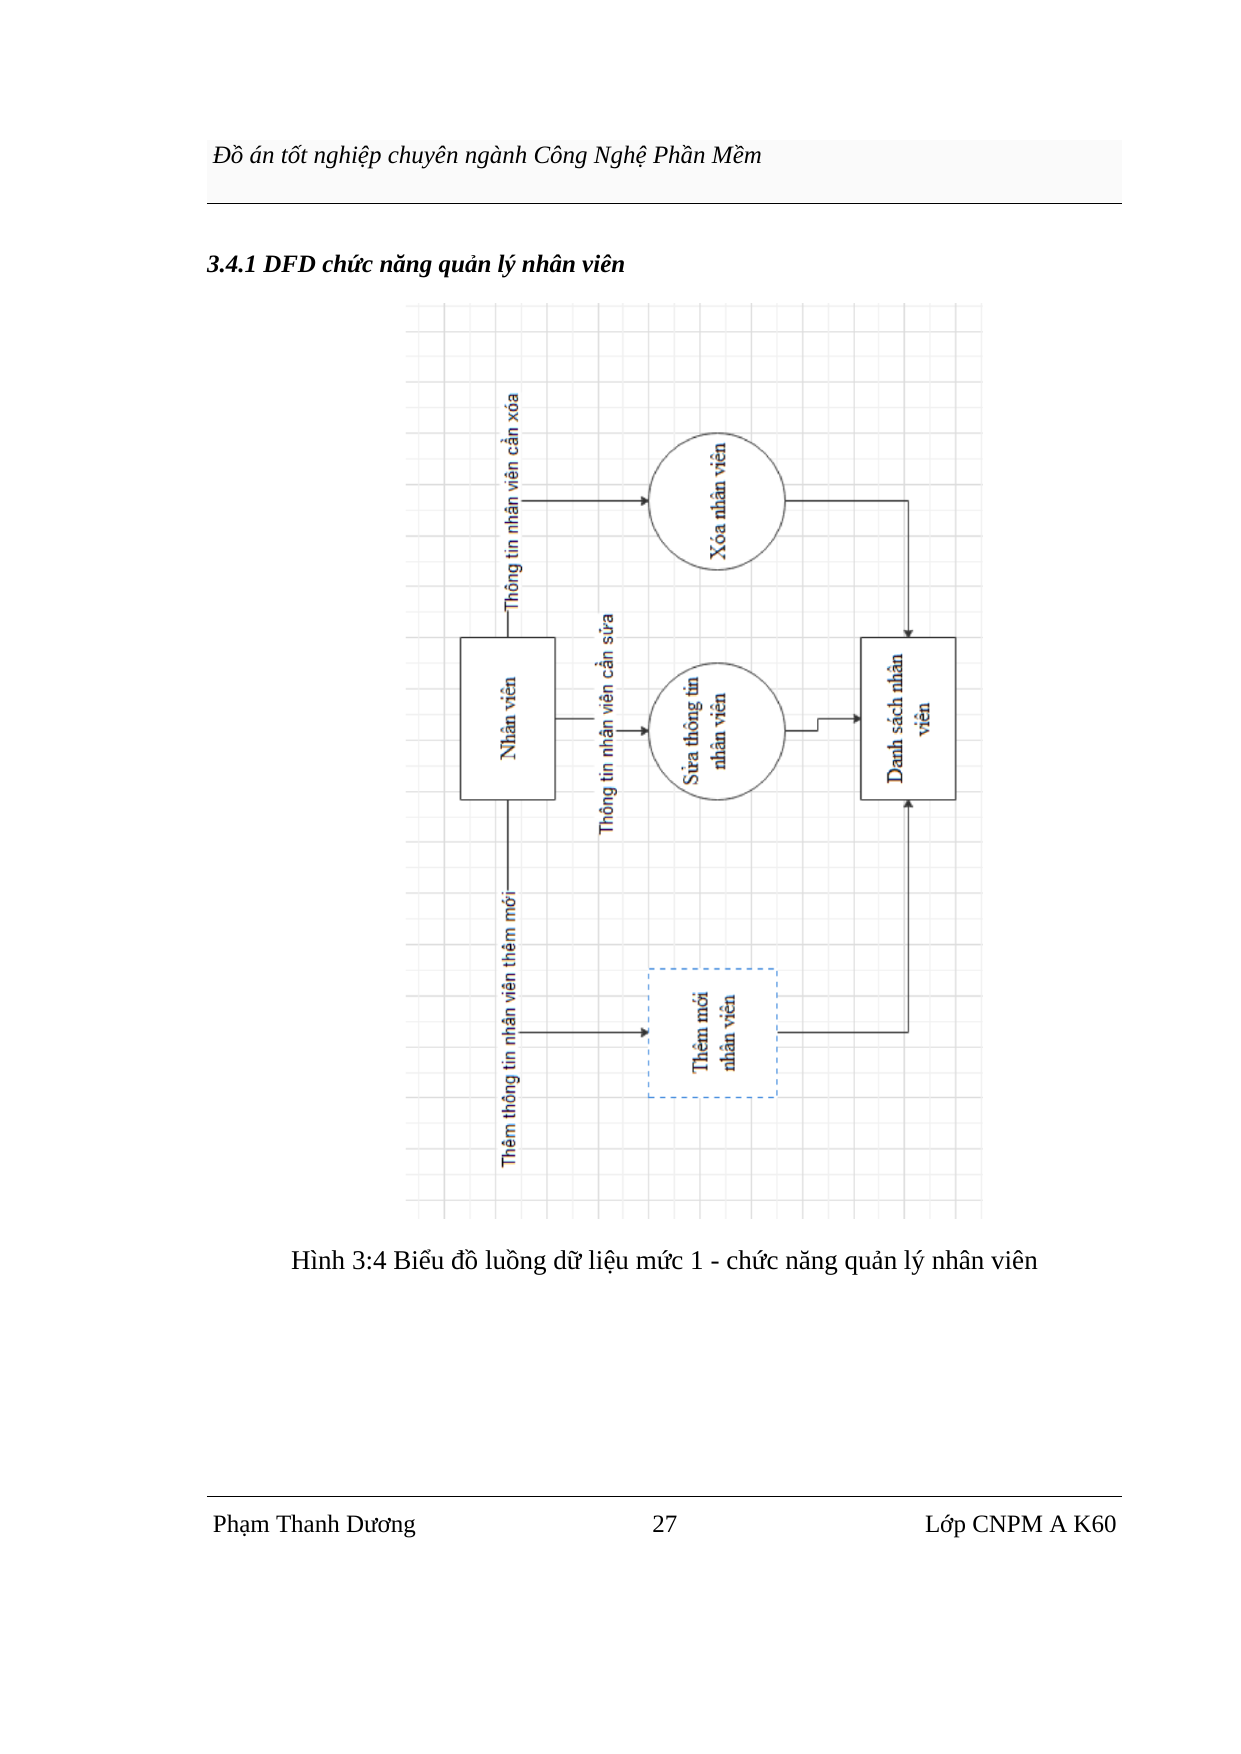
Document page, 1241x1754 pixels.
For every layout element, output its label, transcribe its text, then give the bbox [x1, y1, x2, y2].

text Hình 3:4 Biểu đồ luồng dữ liệu mức 1 - chức năng quản lý nhân viên [207, 1244, 1122, 1276]
subtitle DFD chức năng quản lý nhân viên [207, 249, 1122, 278]
picture [406, 304, 982, 1219]
